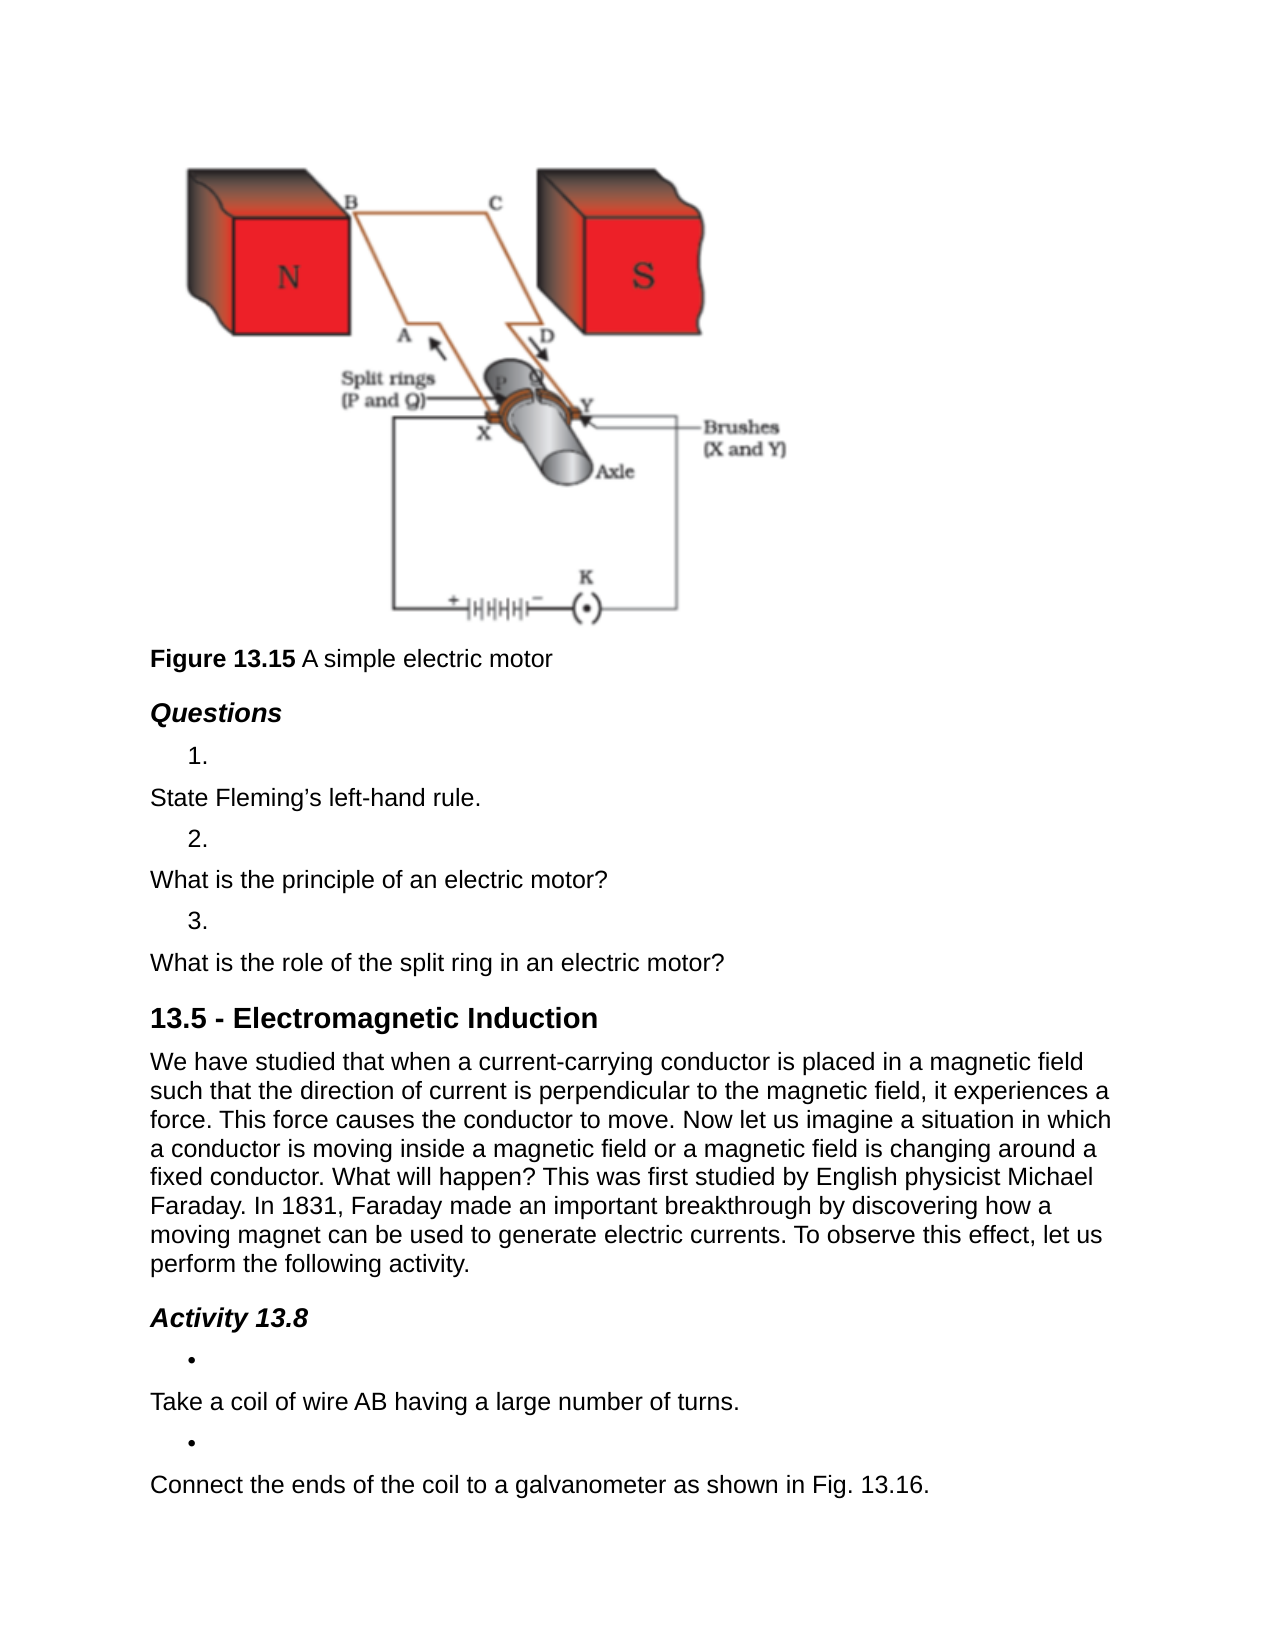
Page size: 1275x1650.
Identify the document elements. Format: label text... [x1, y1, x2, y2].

text Figure 13.15 A simple electric motor [150, 644, 1125, 672]
text Take a coil of wire AB having a large number of turns. [150, 1387, 1125, 1416]
text What is the role of the split ring in an electric motor? [150, 947, 1125, 976]
subtitle Activity 13.8 [150, 1302, 1125, 1333]
text Connect the ends of the coil to a galvanometer as shown in Fig. 13.16. [150, 1470, 1125, 1499]
text We have studied that when a current-carrying conductor is placed in a magnetic field such that the direction of current is perpendicular to the magnetic field, it experiences a force. This force causes the conductor to move. Now let us imagine a situation in which a conductor is moving inside a magnetic field or a magnetic field is changing around a fixed conductor. What will happen? This was first studied by English physicist Michael Faraday. In 1831, Faraday made an important breakthrough by discovering how a moving magnet can be used to generate electric currents. To observe this effect, let us perform the following activity. [150, 1047, 1125, 1277]
text State Fleming’s left-hand rule. [150, 782, 1125, 811]
subtitle Questions [150, 697, 1125, 729]
text What is the principle of an electric motor? [150, 865, 1125, 894]
subtitle 13.5 - Electromagnetic Induction [150, 1001, 1125, 1035]
picture [150, 150, 810, 632]
